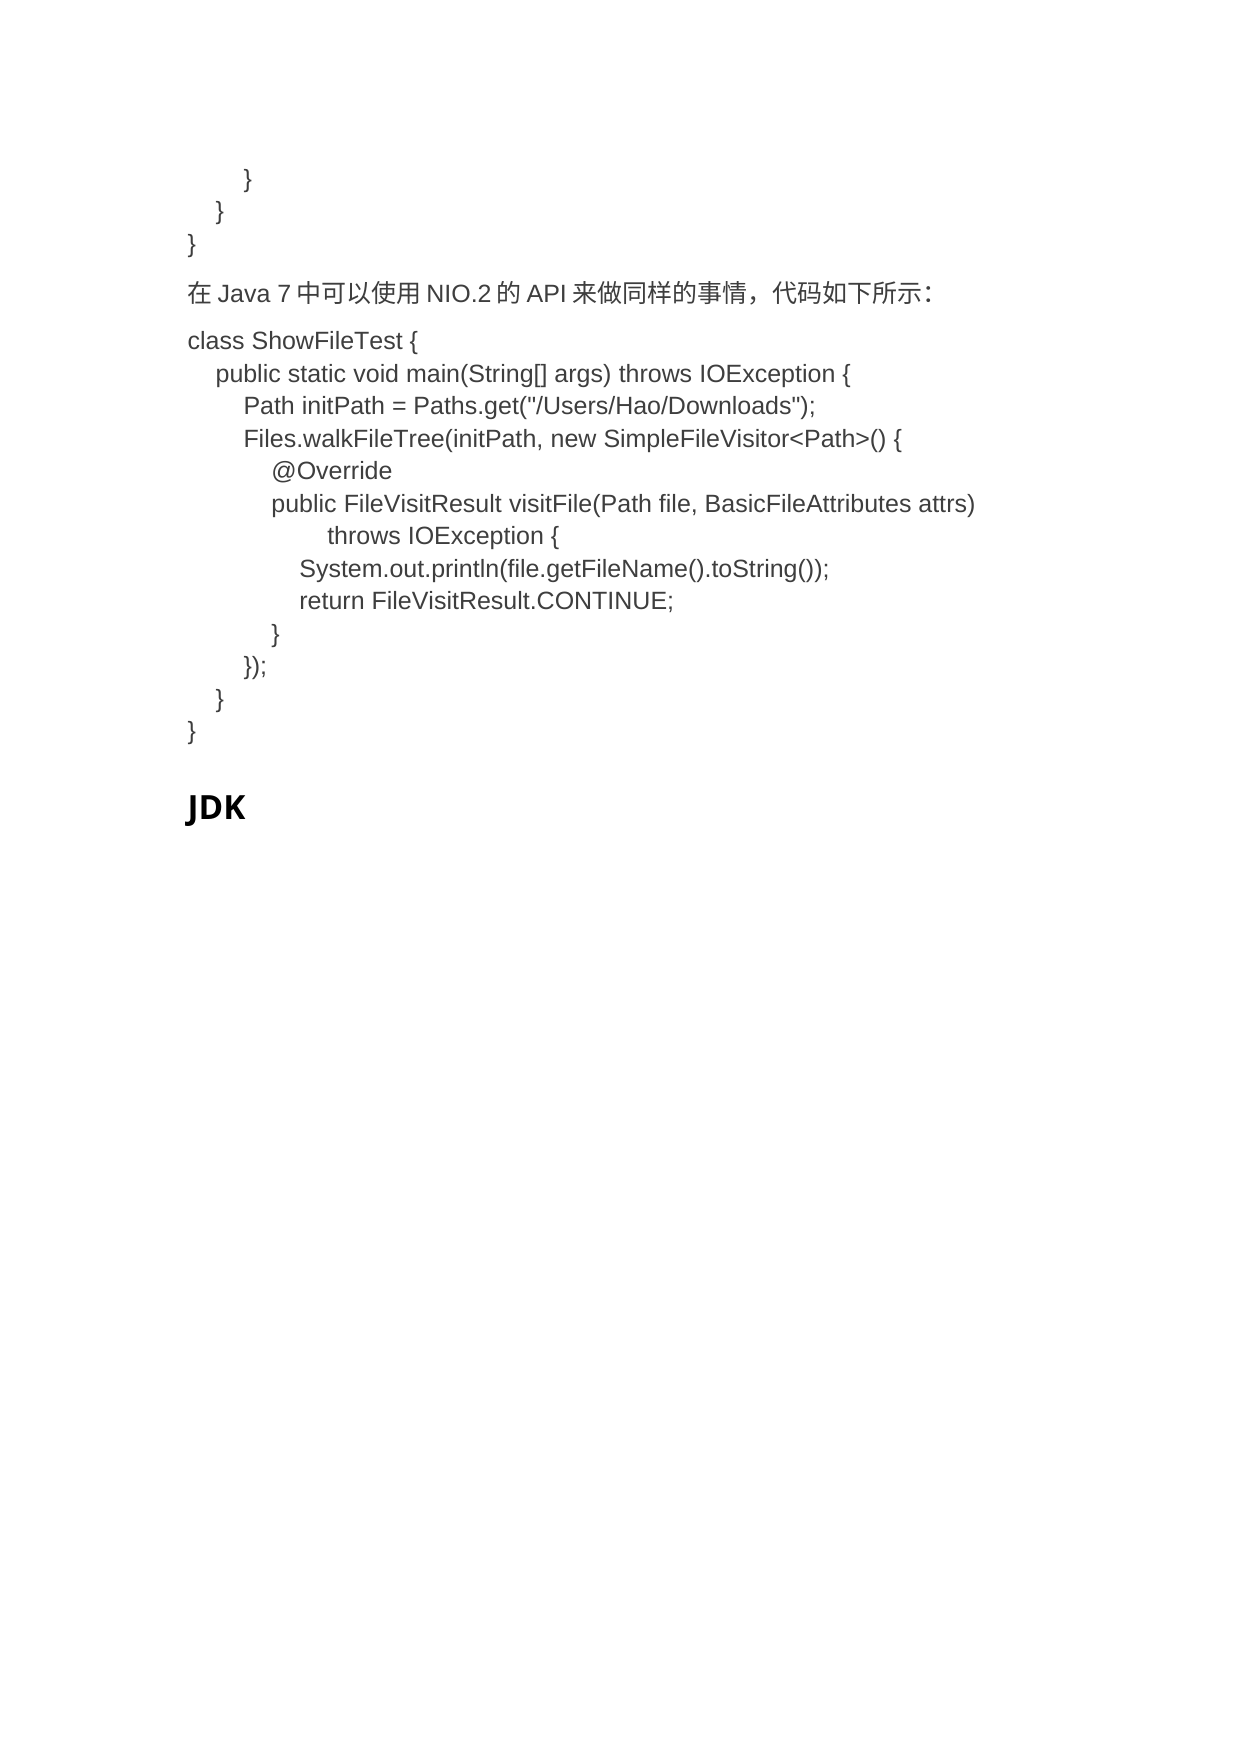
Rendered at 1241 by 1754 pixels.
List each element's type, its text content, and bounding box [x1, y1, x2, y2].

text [187, 162, 1053, 259]
text 在Java 7中可以使用NIO.2的API来做同样的事情，代码如下所示： [187, 259, 1053, 324]
subtitle JDK [187, 774, 1053, 839]
text class ShowFileTest { public static void main(String[] args) throws IOException { Path initPath = Paths.get("/Users/Hao/Downloads"); Files.walkFileTree(initPath, new SimpleFileVisitor<Path>() { @Override public FileVisitResult visitFile(Path file, BasicFileAttributes attrs) throws IOException { System.out.println(file.getFileName().toString()); return FileVisitResult.CONTINUE; } }); } } [187, 324, 1053, 747]
